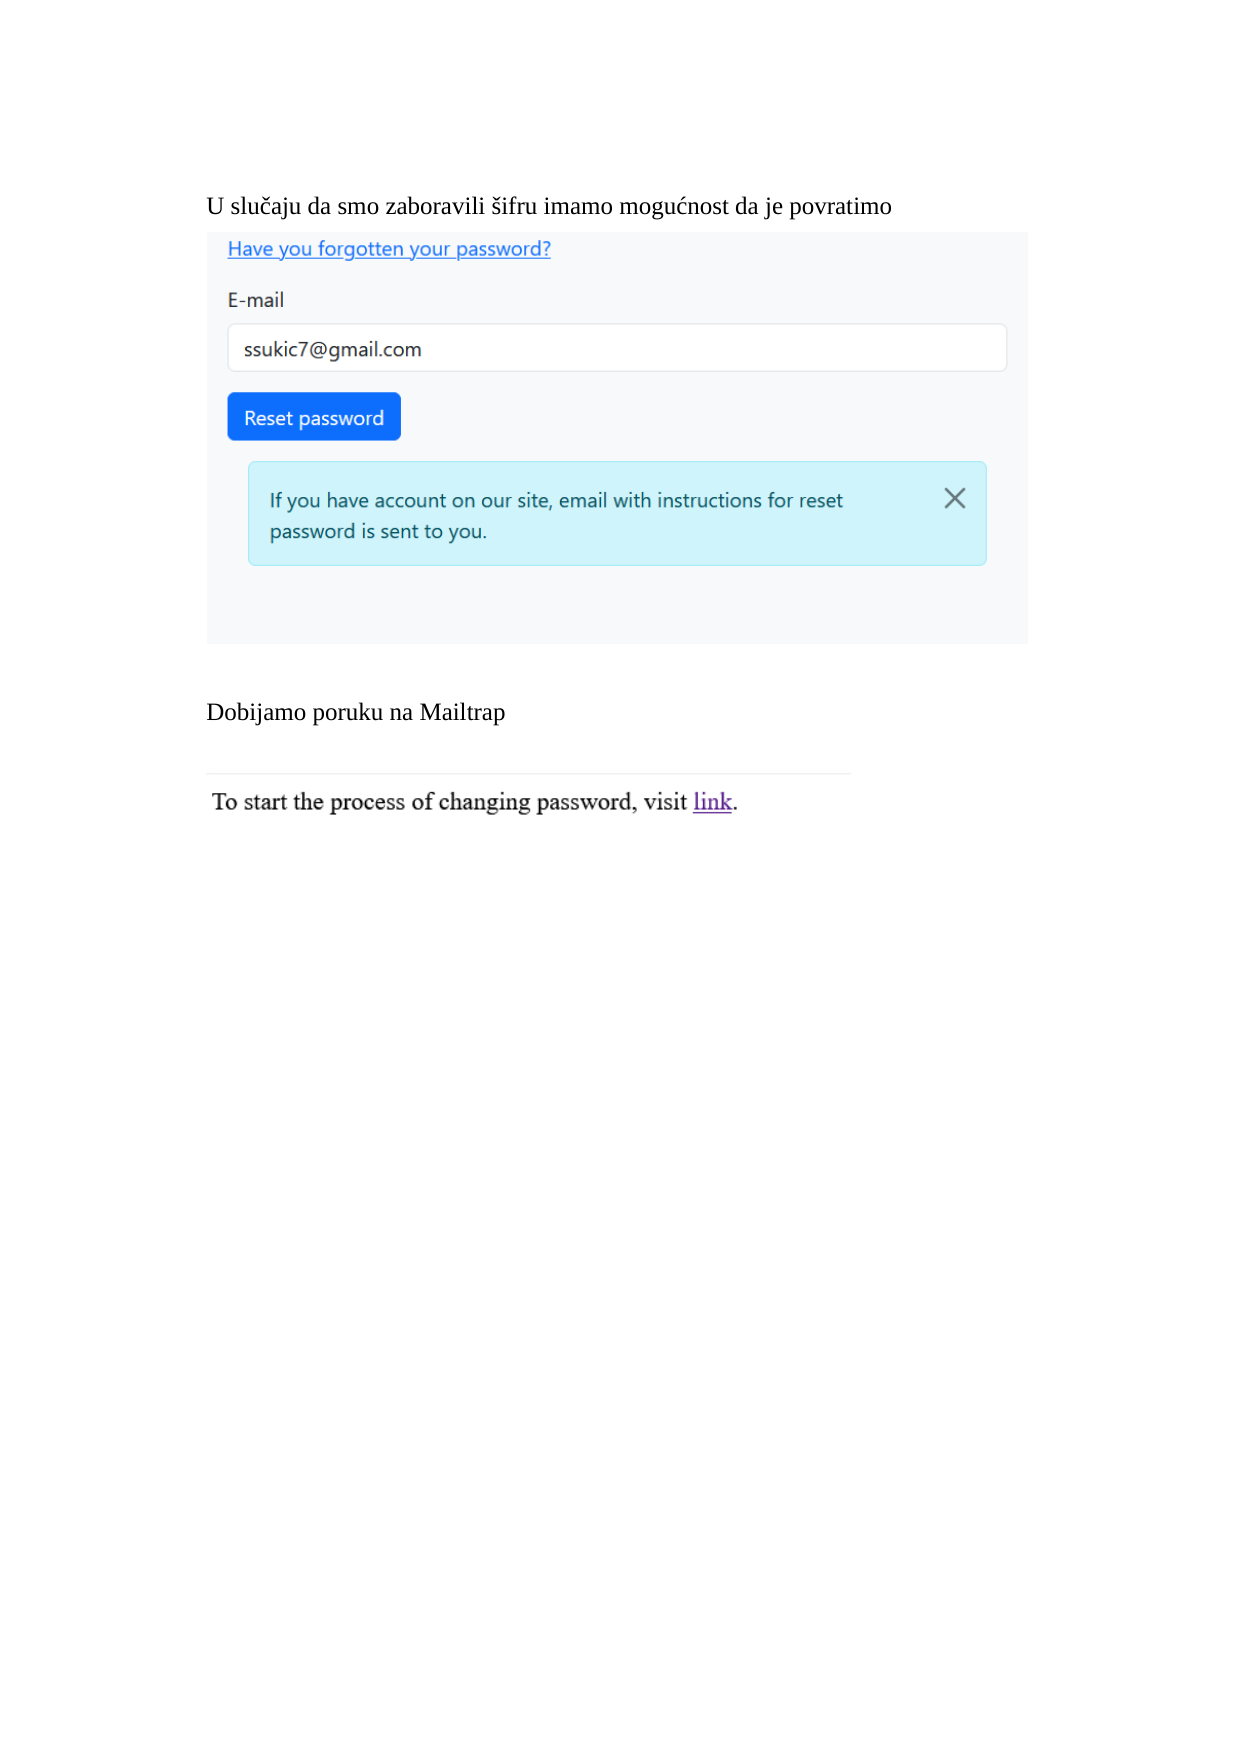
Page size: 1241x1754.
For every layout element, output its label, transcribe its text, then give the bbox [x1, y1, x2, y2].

text U slučaju da smo zaboravili šifru imamo mogućnost da je povratimo [187, 191, 1053, 220]
text Dobijamo poruku na Mailtrap [187, 697, 1053, 726]
picture [206, 232, 1072, 644]
picture [206, 738, 852, 948]
